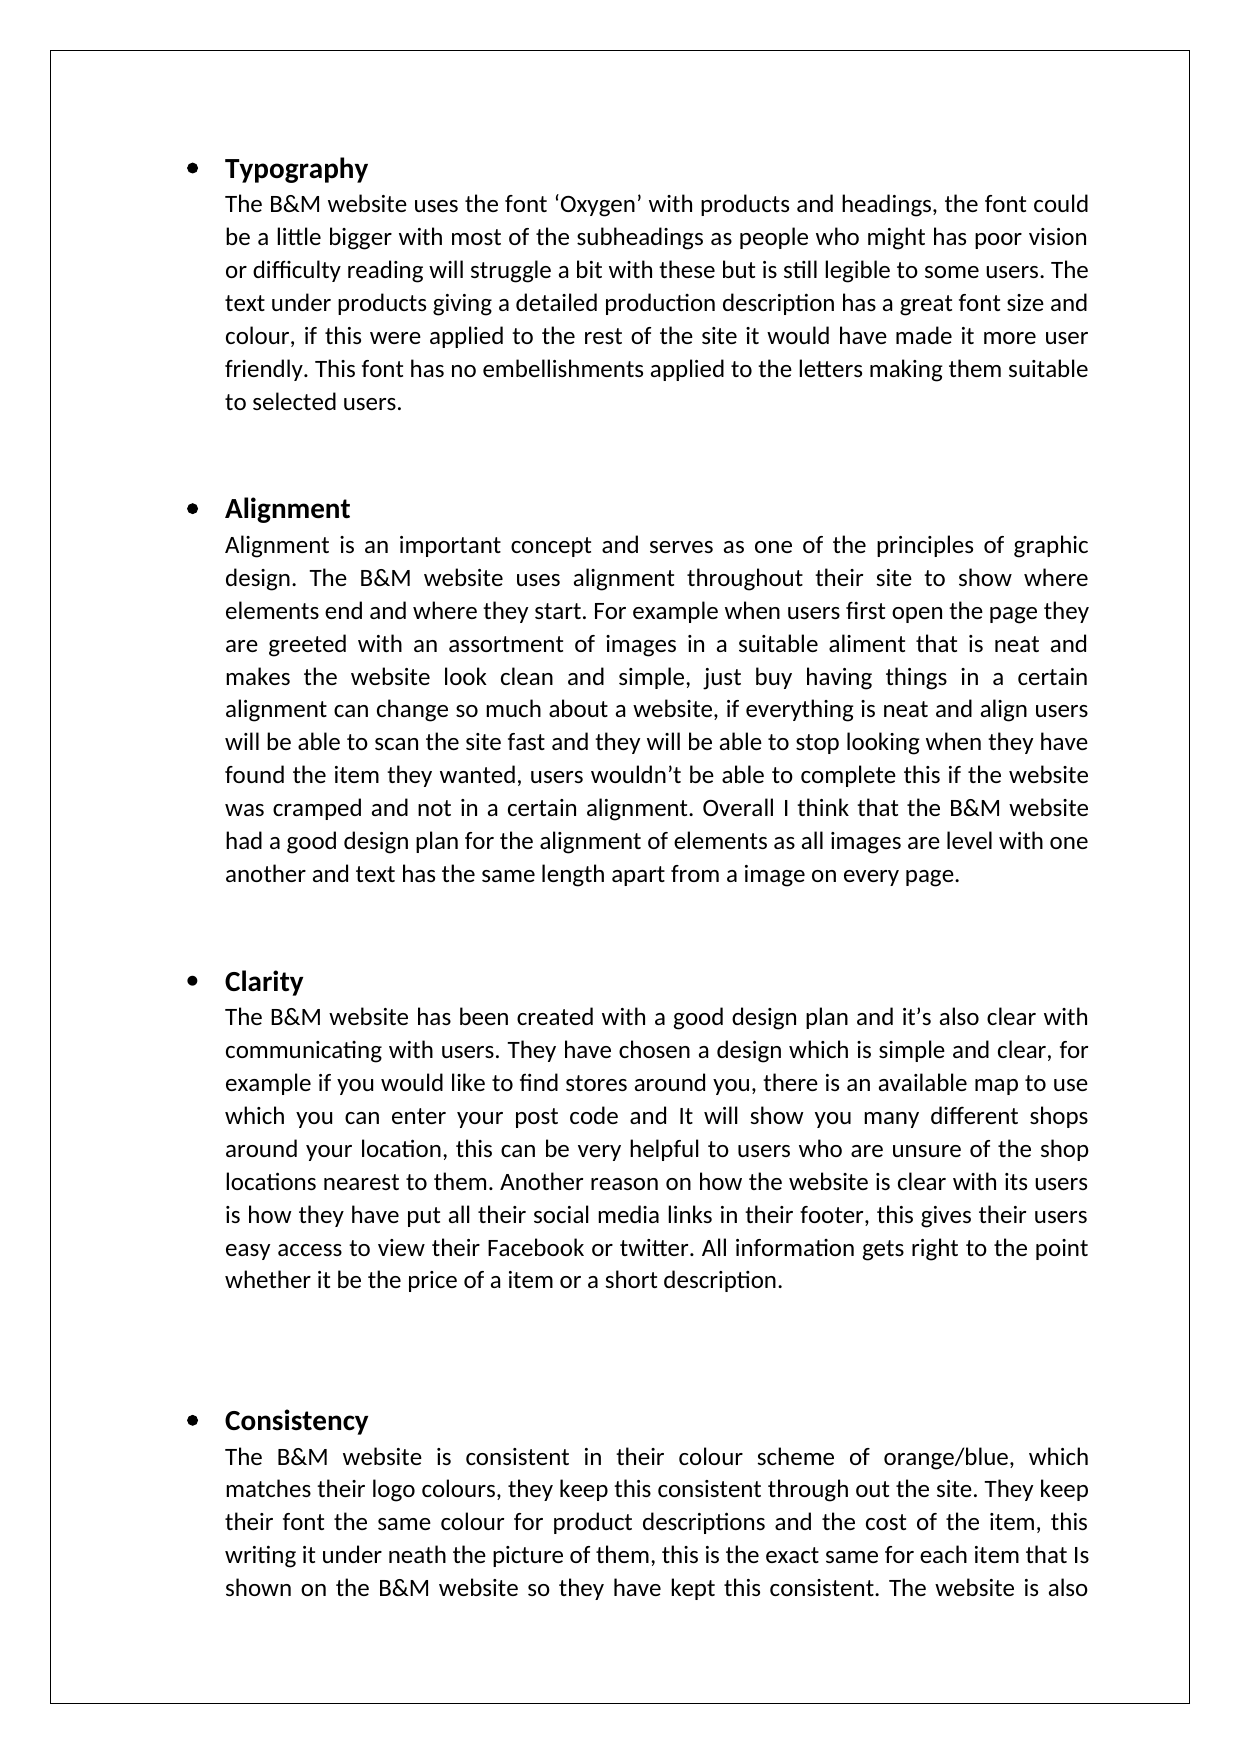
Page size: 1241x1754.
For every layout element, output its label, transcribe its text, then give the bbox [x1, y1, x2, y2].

list The B&M website has been created with a good design plan and it’s also clear with communicating with users. They have chosen a design which is simple and clear, for example if you would like to find stores around you, there is an available map to use which you can enter your post code and It will show you many different shops around your location, this can be very helpful to users who are unsure of the shop locations nearest to them. Another reason on how the website is clear with its users is how they have put all their social media links in their footer, this gives their users easy access to view their Facebook or twitter. All information gets right to the point whether it be the price of a item or a short description. [225, 1001, 1090, 1295]
list Typography [187, 150, 1090, 186]
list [225, 1441, 1090, 1603]
list Alignment is an important concept and serves as one of the principles of graphic design. The B&M website uses alignment throughout their site to show where elements end and where they start. For example when users first open the page they are greeted with an assortment of images in a suitable aliment that is neat and makes the website look clean and simple, just buy having things in a certain alignment can change so much about a website, if everything is neat and align users will be able to scan the site fast and they will be able to stop looking when they have found the item they wanted, users wouldn’t be able to complete this if the website was cramped and not in a certain alignment. Overall I think that the B&M website had a good design plan for the alignment of elements as all images are level with one another and text has the same length apart from a image on every page. [225, 559, 1090, 889]
list Clarity [187, 963, 1090, 998]
list The B&M website uses the font ‘Oxygen’ with products and headings, the font could be a little bigger with most of the subheadings as people who might has poor vision or difficulty reading will struggle a bit with these but is still legible to some users. The text under products giving a detailed production description has a great font size and colour, if this were applied to the rest of the site it would have made it more user friendly. This font has no embellishments applied to the letters making them suitable to selected users. [225, 188, 1090, 416]
list Alignment [187, 491, 1090, 526]
list Consistency [187, 1402, 1090, 1438]
